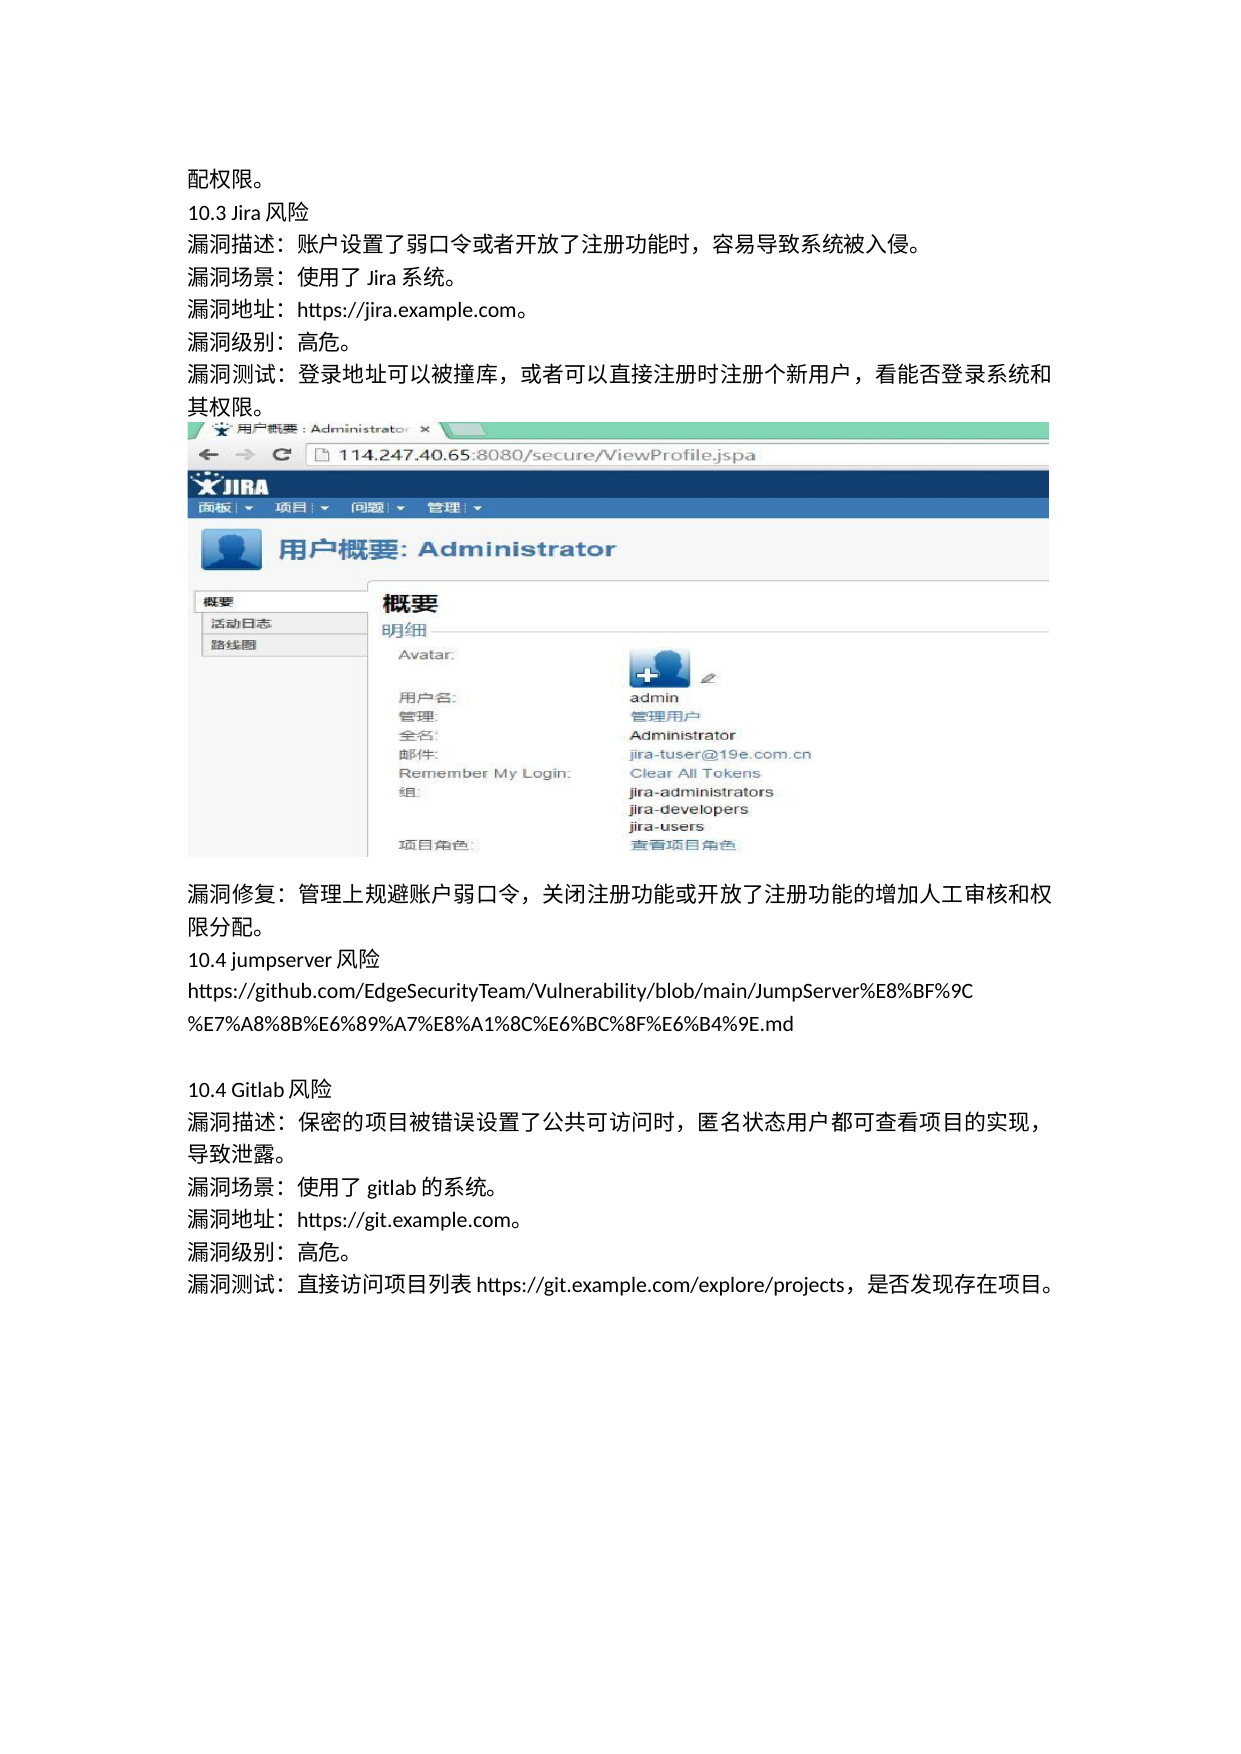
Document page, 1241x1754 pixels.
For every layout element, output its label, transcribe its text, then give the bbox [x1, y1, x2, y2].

text 漏洞地址：https://jira.example.com。 [187, 292, 1053, 324]
text https://github.com/EdgeSecurityTeam/Vulnerability/blob/main/JumpServer%E8%BF%9C%E7%A8%8B%E6%89%A7%E8%A1%8C%E6%BC%8F%E6%B4%9E.md [187, 974, 1053, 1039]
text 漏洞场景：使用了gitlab的系统。 [187, 1169, 1053, 1202]
text 漏洞描述：保密的项目被错误设置了公共可访问时，匿名状态用户都可查看项目的实现，导致泄露。 [187, 1104, 1053, 1169]
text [187, 162, 1053, 194]
text 漏洞测试：直接访问项目列表https://git.example.com/explore/projects，是否发现存在项目。 [187, 1267, 1053, 1299]
picture [187, 422, 1053, 857]
text 漏洞级别：高危。 [187, 324, 1053, 357]
text 漏洞地址：https://git.example.com。 [187, 1202, 1053, 1234]
text 10.3 Jira风险 [187, 194, 1053, 227]
text 漏洞级别：高危。 [187, 1234, 1053, 1267]
text 10.4 Gitlab风险 [187, 1072, 1053, 1104]
text 漏洞修复：管理上规避账户弱口令，关闭注册功能或开放了注册功能的增加人工审核和权限分配。 [187, 877, 1053, 942]
text 10.4 jumpserver风险 [187, 942, 1053, 974]
text 漏洞描述：账户设置了弱口令或者开放了注册功能时，容易导致系统被入侵。 [187, 227, 1053, 259]
text 漏洞场景：使用了Jira系统。 [187, 259, 1053, 292]
text 漏洞测试：登录地址可以被撞库，或者可以直接注册时注册个新用户，看能否登录系统和其权限。 [187, 357, 1053, 422]
